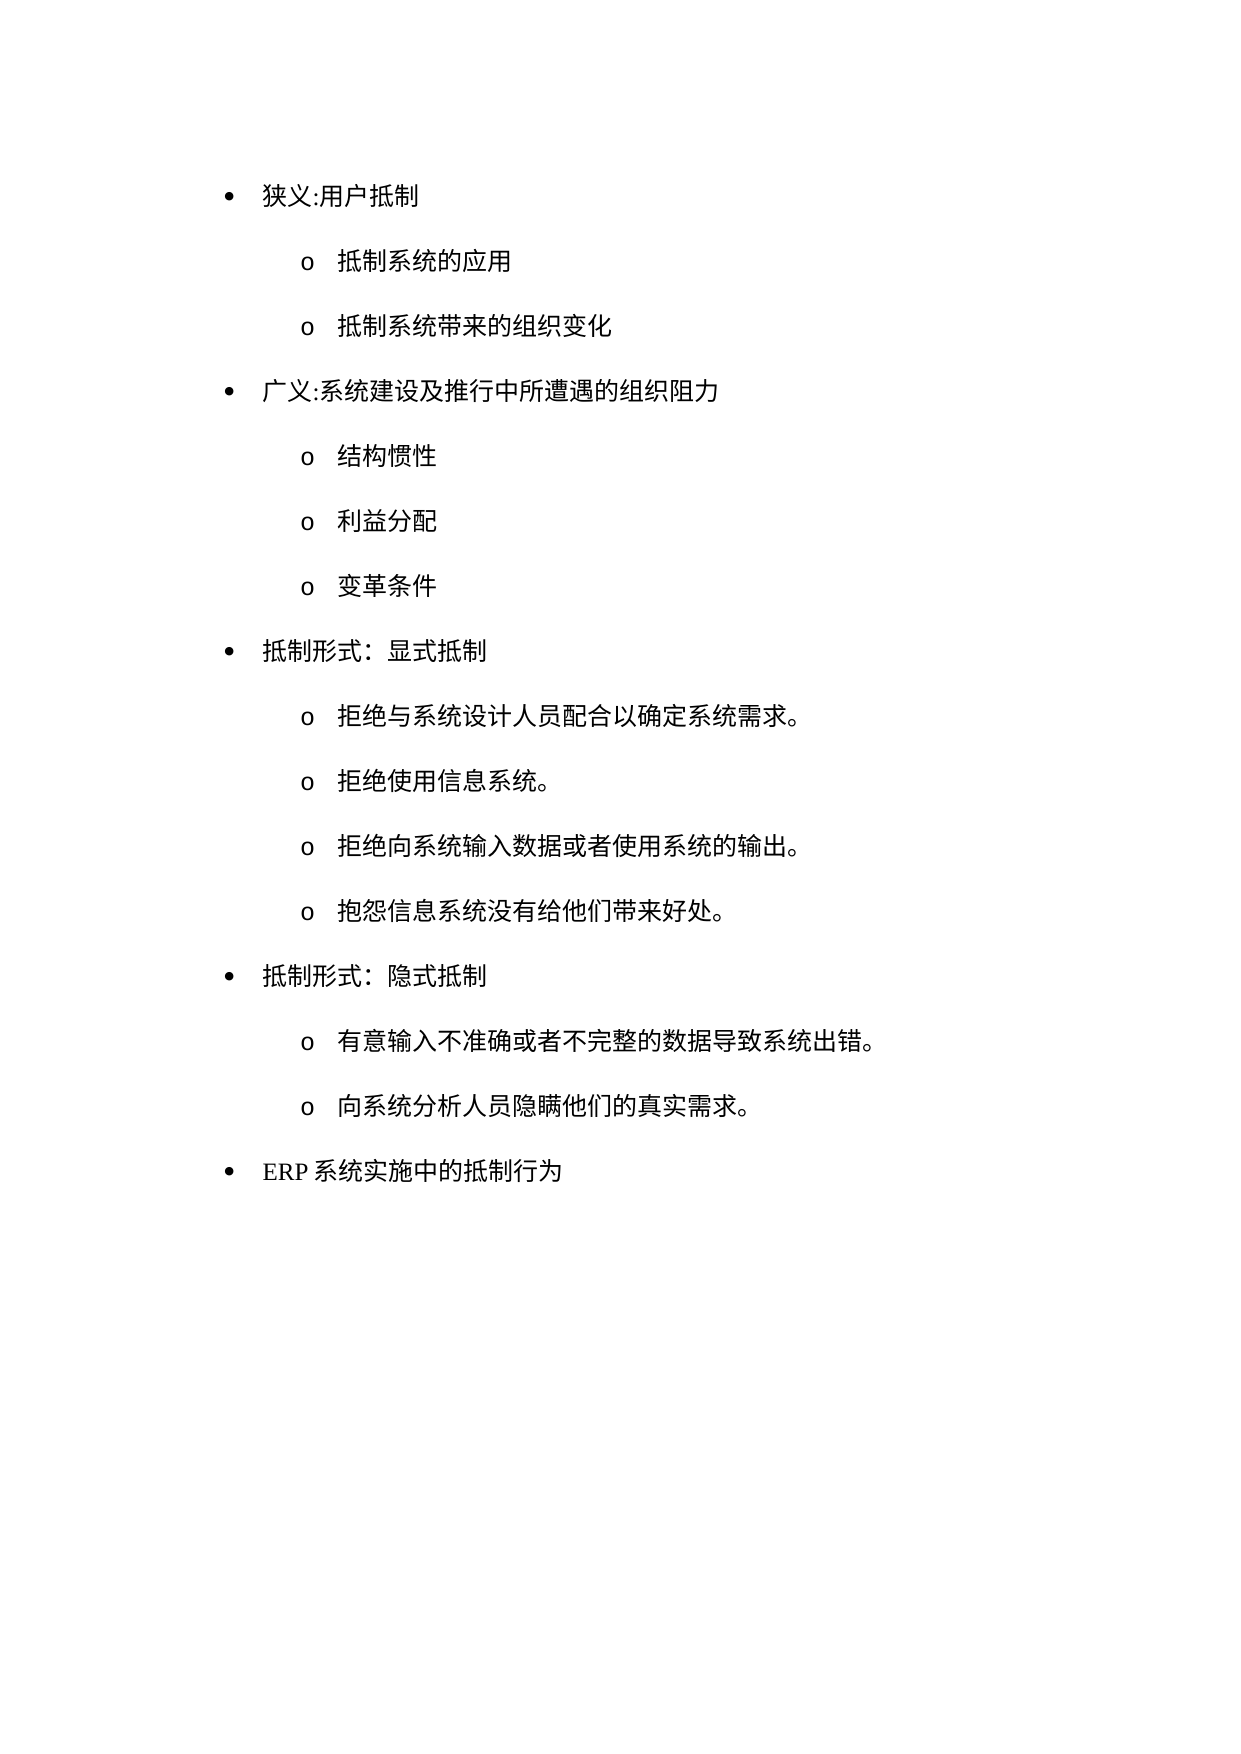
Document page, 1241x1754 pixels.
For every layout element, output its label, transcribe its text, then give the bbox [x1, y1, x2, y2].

list 抱怨信息系统没有给他们带来好处。 [300, 877, 1053, 942]
list 拒绝与系统设计人员配合以确定系统需求。 [300, 682, 1053, 747]
list 抵制系统的应用 [300, 227, 1053, 292]
list 拒绝使用信息系统。 [300, 747, 1053, 812]
list 利益分配 [300, 487, 1053, 552]
list 拒绝向系统输入数据或者使用系统的输出。 [300, 812, 1053, 877]
list 抵制系统带来的组织变化 [300, 292, 1053, 357]
list 有意输入不准确或者不完整的数据导致系统出错。 [300, 1007, 1053, 1072]
list 抵制形式：隐式抵制 [225, 942, 1053, 1007]
list 抵制形式：显式抵制 [225, 617, 1053, 682]
list 向系统分析人员隐瞒他们的真实需求。 [300, 1072, 1053, 1137]
list ERP系统实施中的抵制行为 [225, 1137, 1053, 1202]
list 广义:系统建设及推行中所遭遇的组织阻力 [225, 357, 1053, 422]
list 结构惯性 [300, 422, 1053, 487]
list 变革条件 [300, 552, 1053, 617]
list 狭义:用户抵制 [225, 162, 1053, 227]
